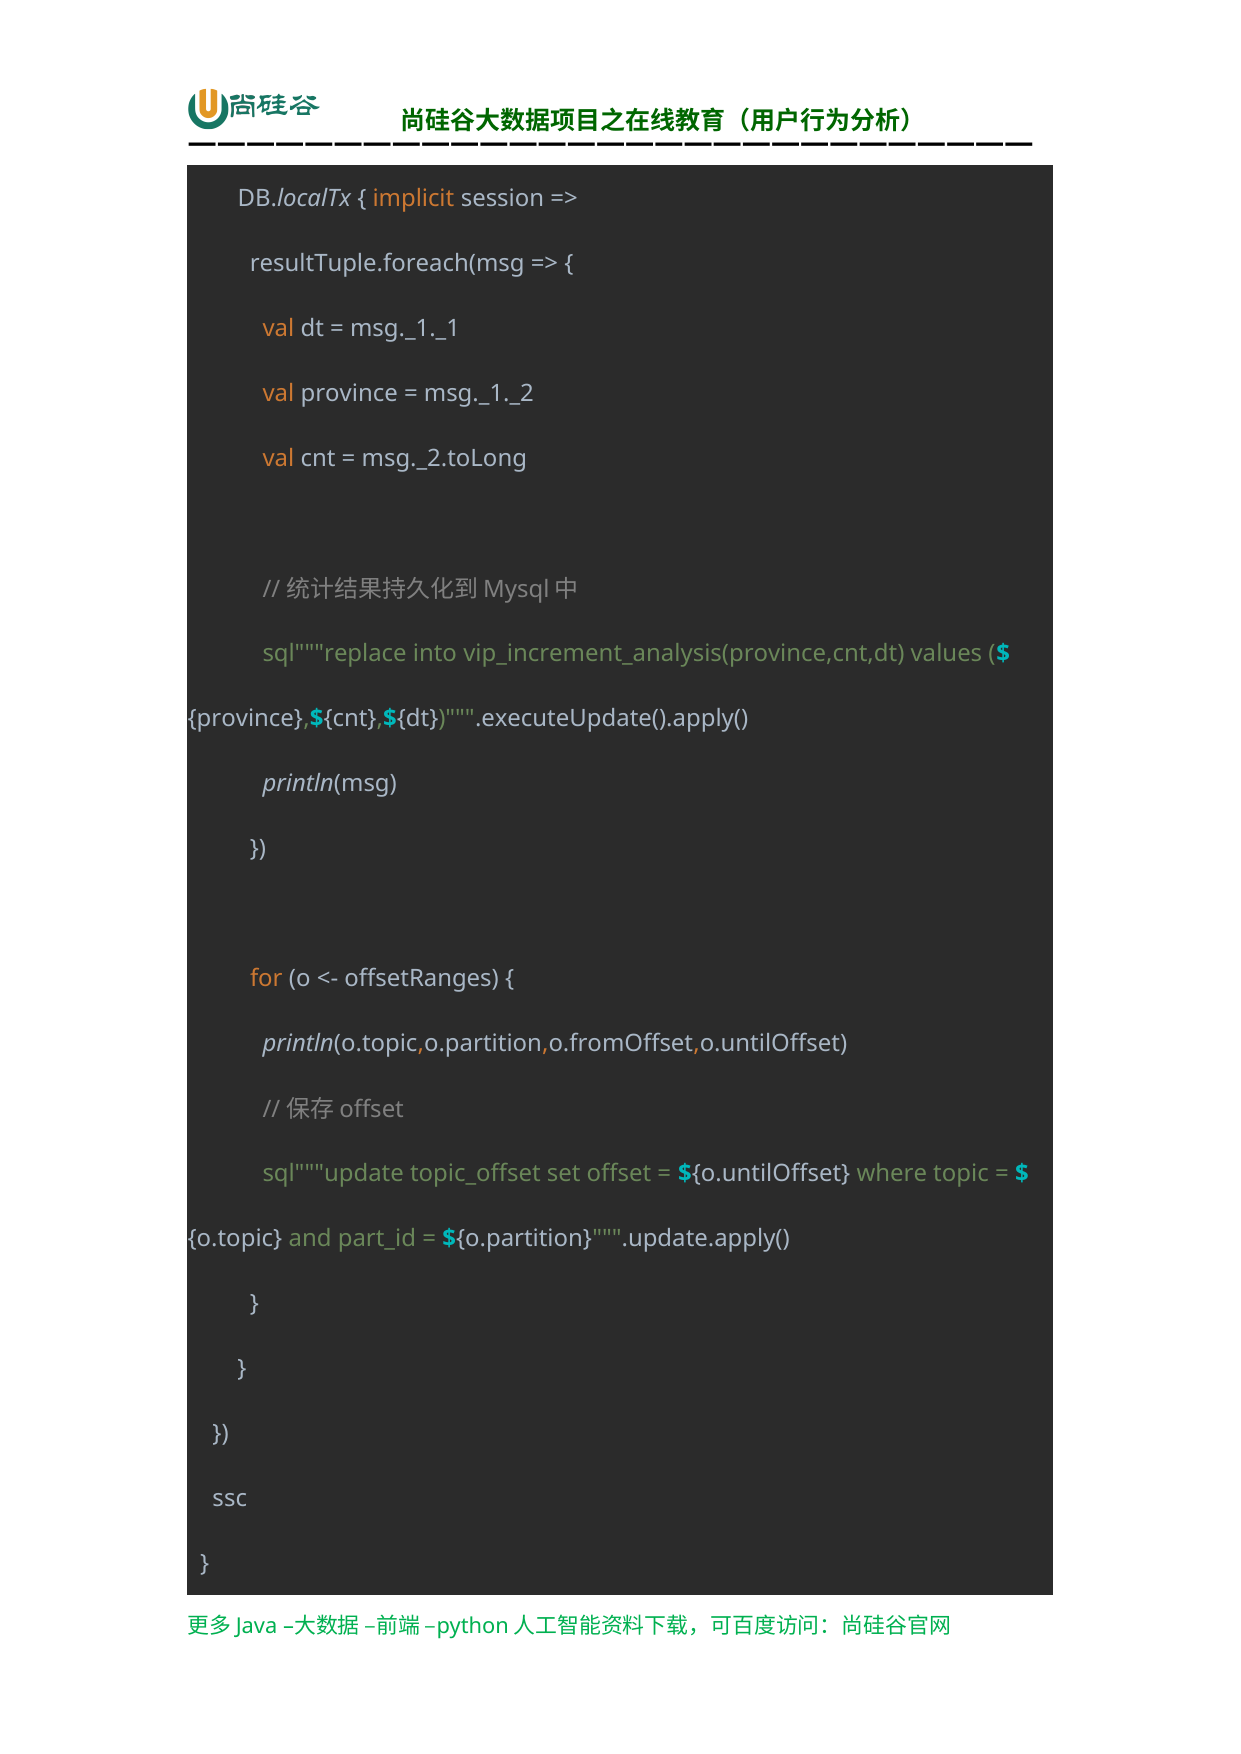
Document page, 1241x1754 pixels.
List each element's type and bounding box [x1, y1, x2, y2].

text [187, 165, 1053, 1595]
picture [187, 88, 321, 130]
